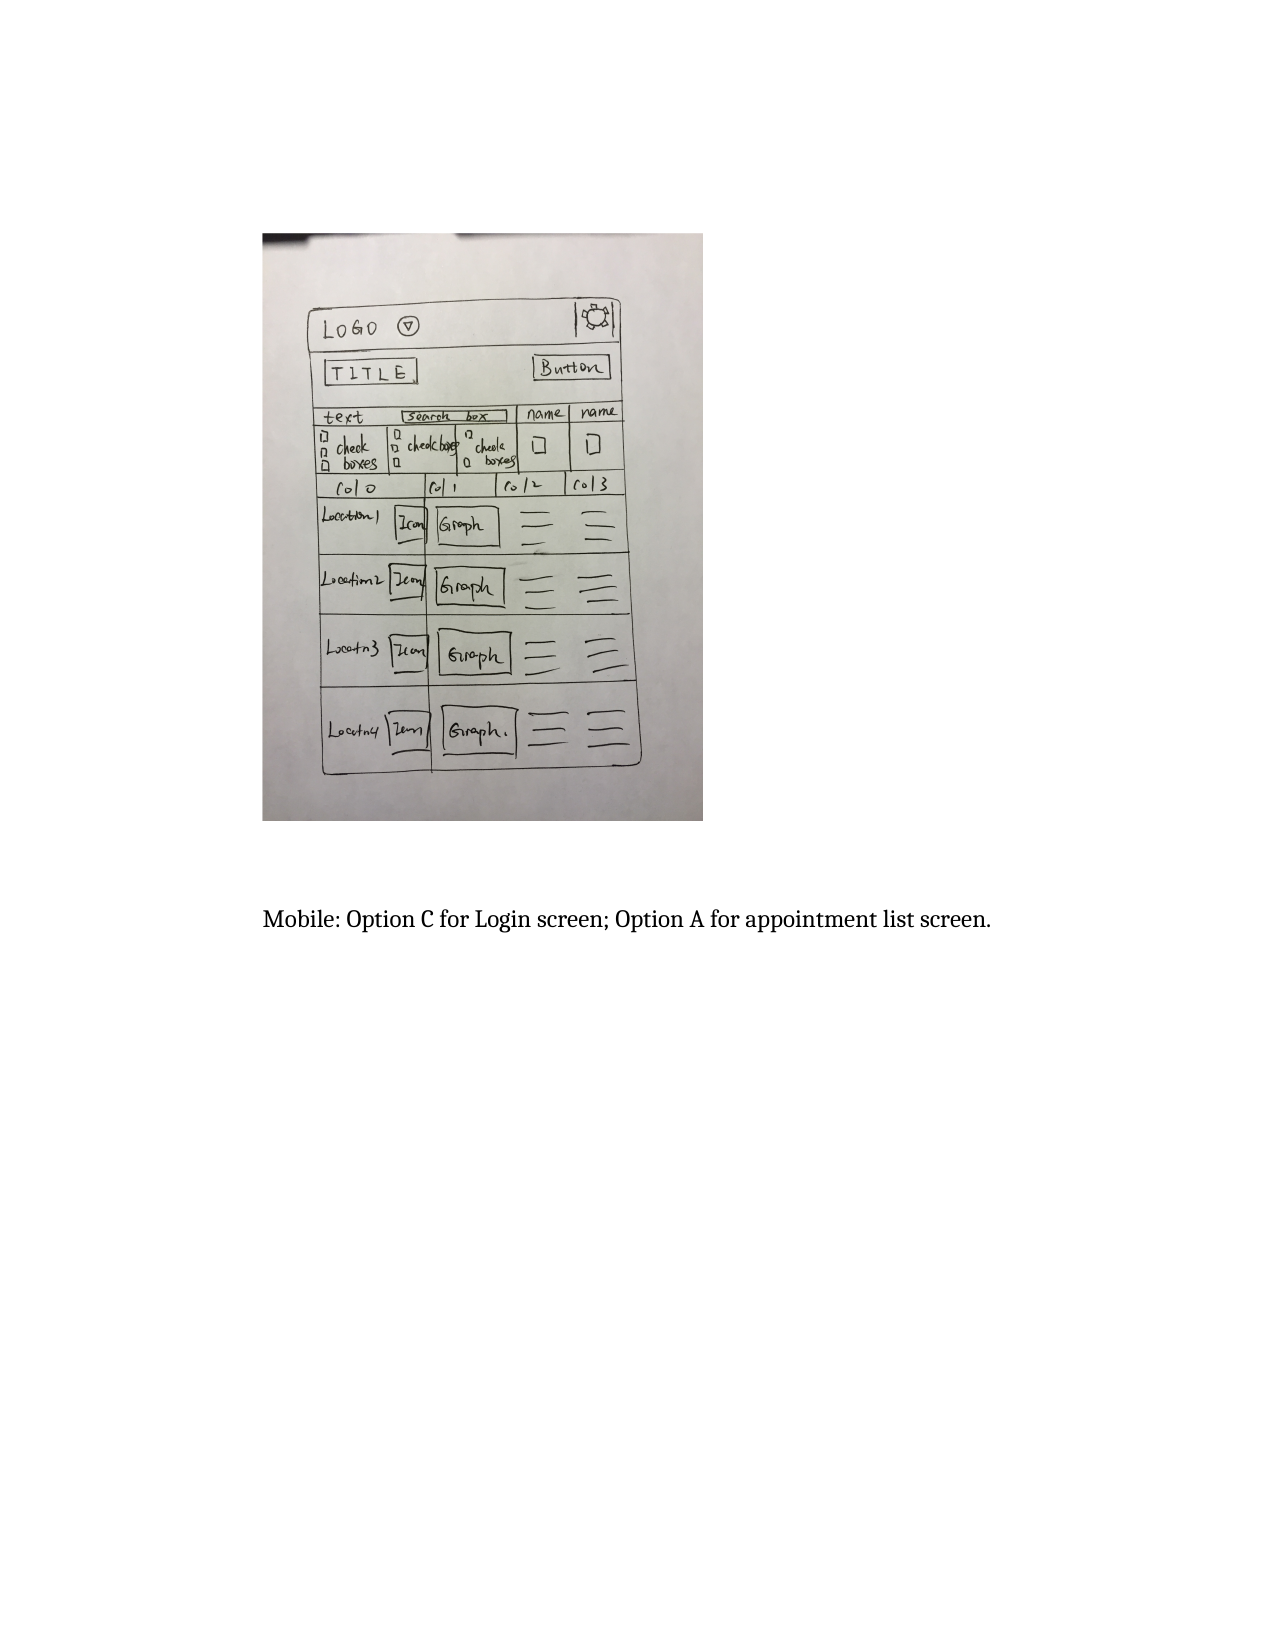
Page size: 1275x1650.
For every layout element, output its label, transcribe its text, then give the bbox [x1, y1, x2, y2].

picture [263, 234, 703, 820]
list Mobile: Option C for Login screen; Option A for appointment list screen. [262, 905, 1087, 934]
